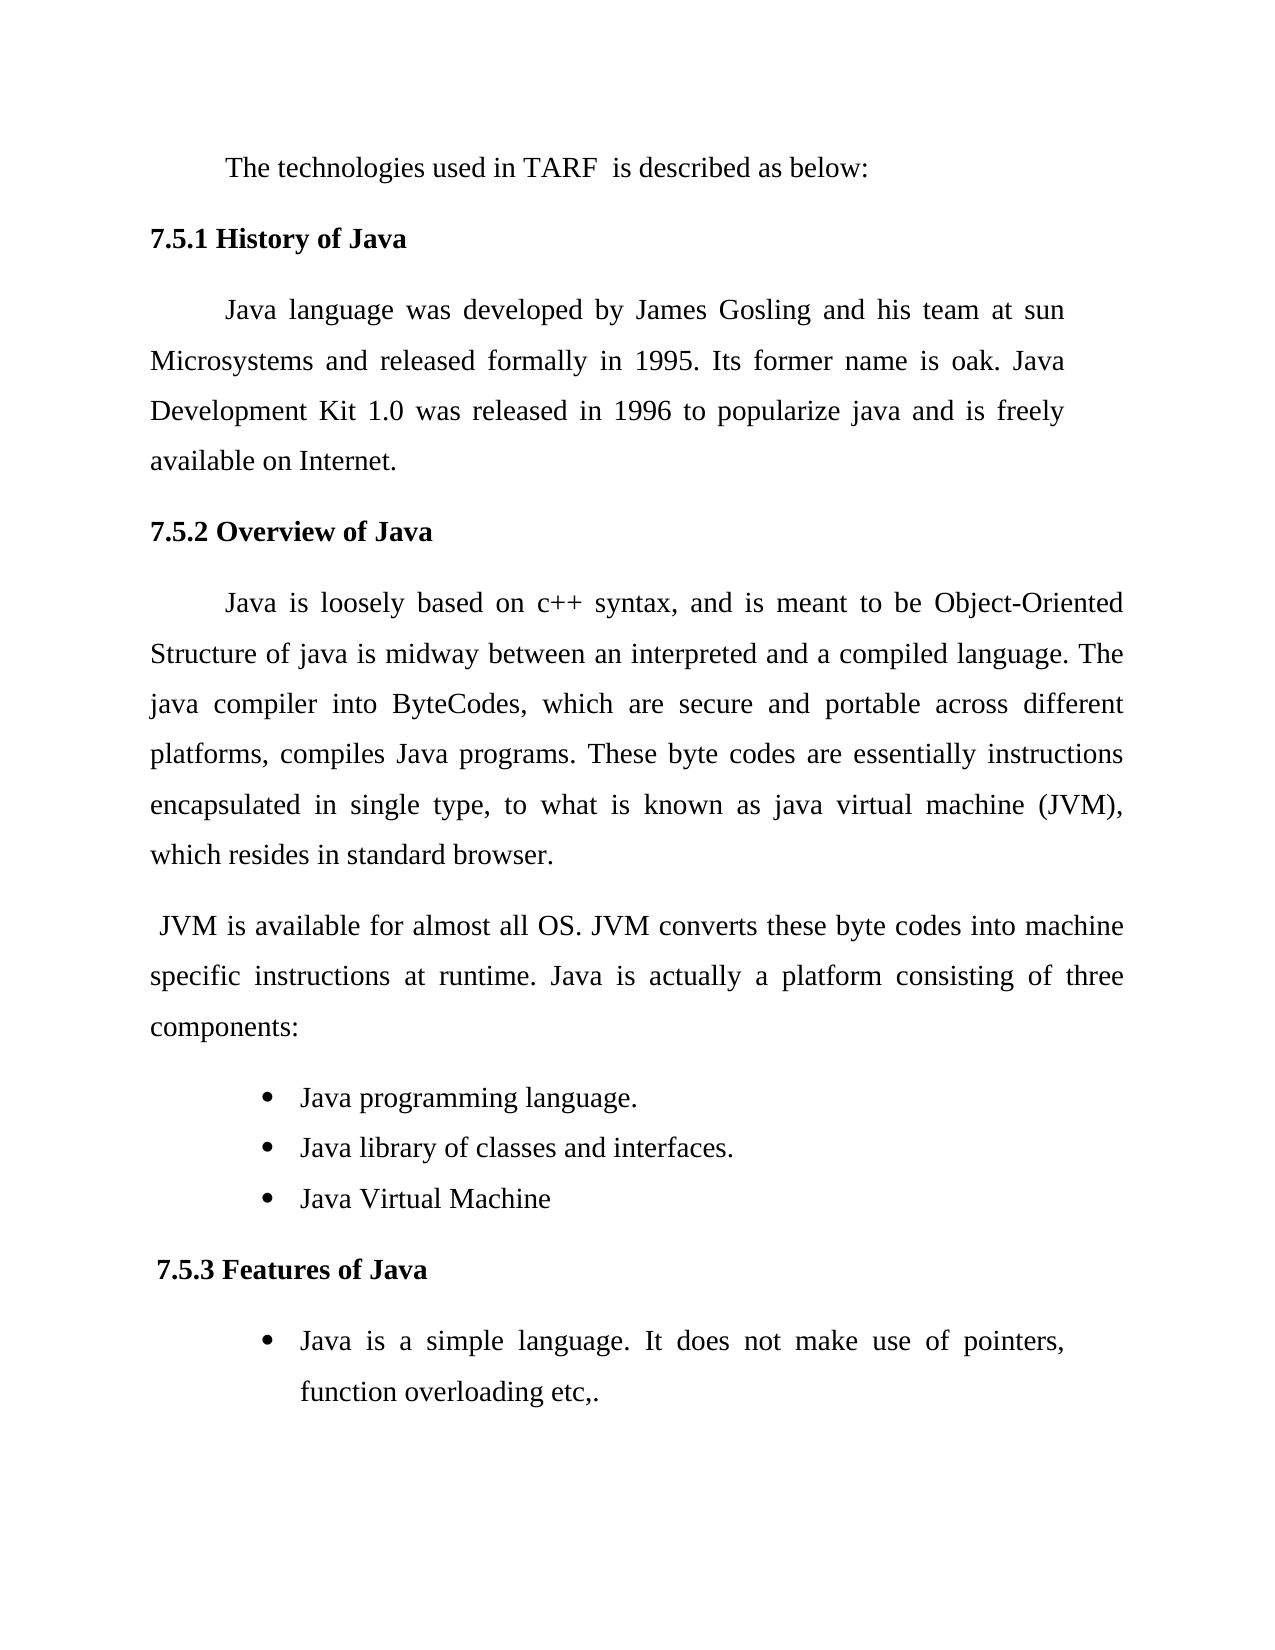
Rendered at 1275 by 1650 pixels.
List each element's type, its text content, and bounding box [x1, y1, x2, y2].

text 7.5.1 History of Java [150, 221, 1066, 255]
text The technologies used in TARF is described as below: [225, 150, 1066, 183]
list Java programming language. [262, 1080, 1066, 1114]
text Java is loosely based on c++ syntax, and is meant to be Object-Oriented Structure of java is midway between an interpreted and a compiled language. The java compiler into ByteCodes, which are secure and portable across different platforms, compiles Java programs. These byte codes are essentially instructions encapsulated in single type, to what is known as java virtual machine (JVM), which resides in standard browser. [150, 586, 1125, 871]
text JVM is available for almost all OS. JVM converts these byte codes into machine specific instructions at runtime. Java is actually a platform consisting of three components: [150, 908, 1125, 1042]
list Java library of classes and interfaces. [262, 1130, 1066, 1164]
text 7.5.2 Overview of Java [150, 514, 1066, 548]
text 7.5.3 Features of Java [150, 1252, 1066, 1286]
text Java language was developed by James Gosling and his team at sun Microsystems and released formally in 1995. Its former name is oak. Java Development Kit 1.0 was released in 1996 to popularize java and is freely available on Internet. [150, 292, 1066, 477]
list Java Virtual Machine [262, 1181, 1066, 1214]
list Java is a simple language. It does not make use of pointers, function overloading etc,. [262, 1323, 1066, 1407]
